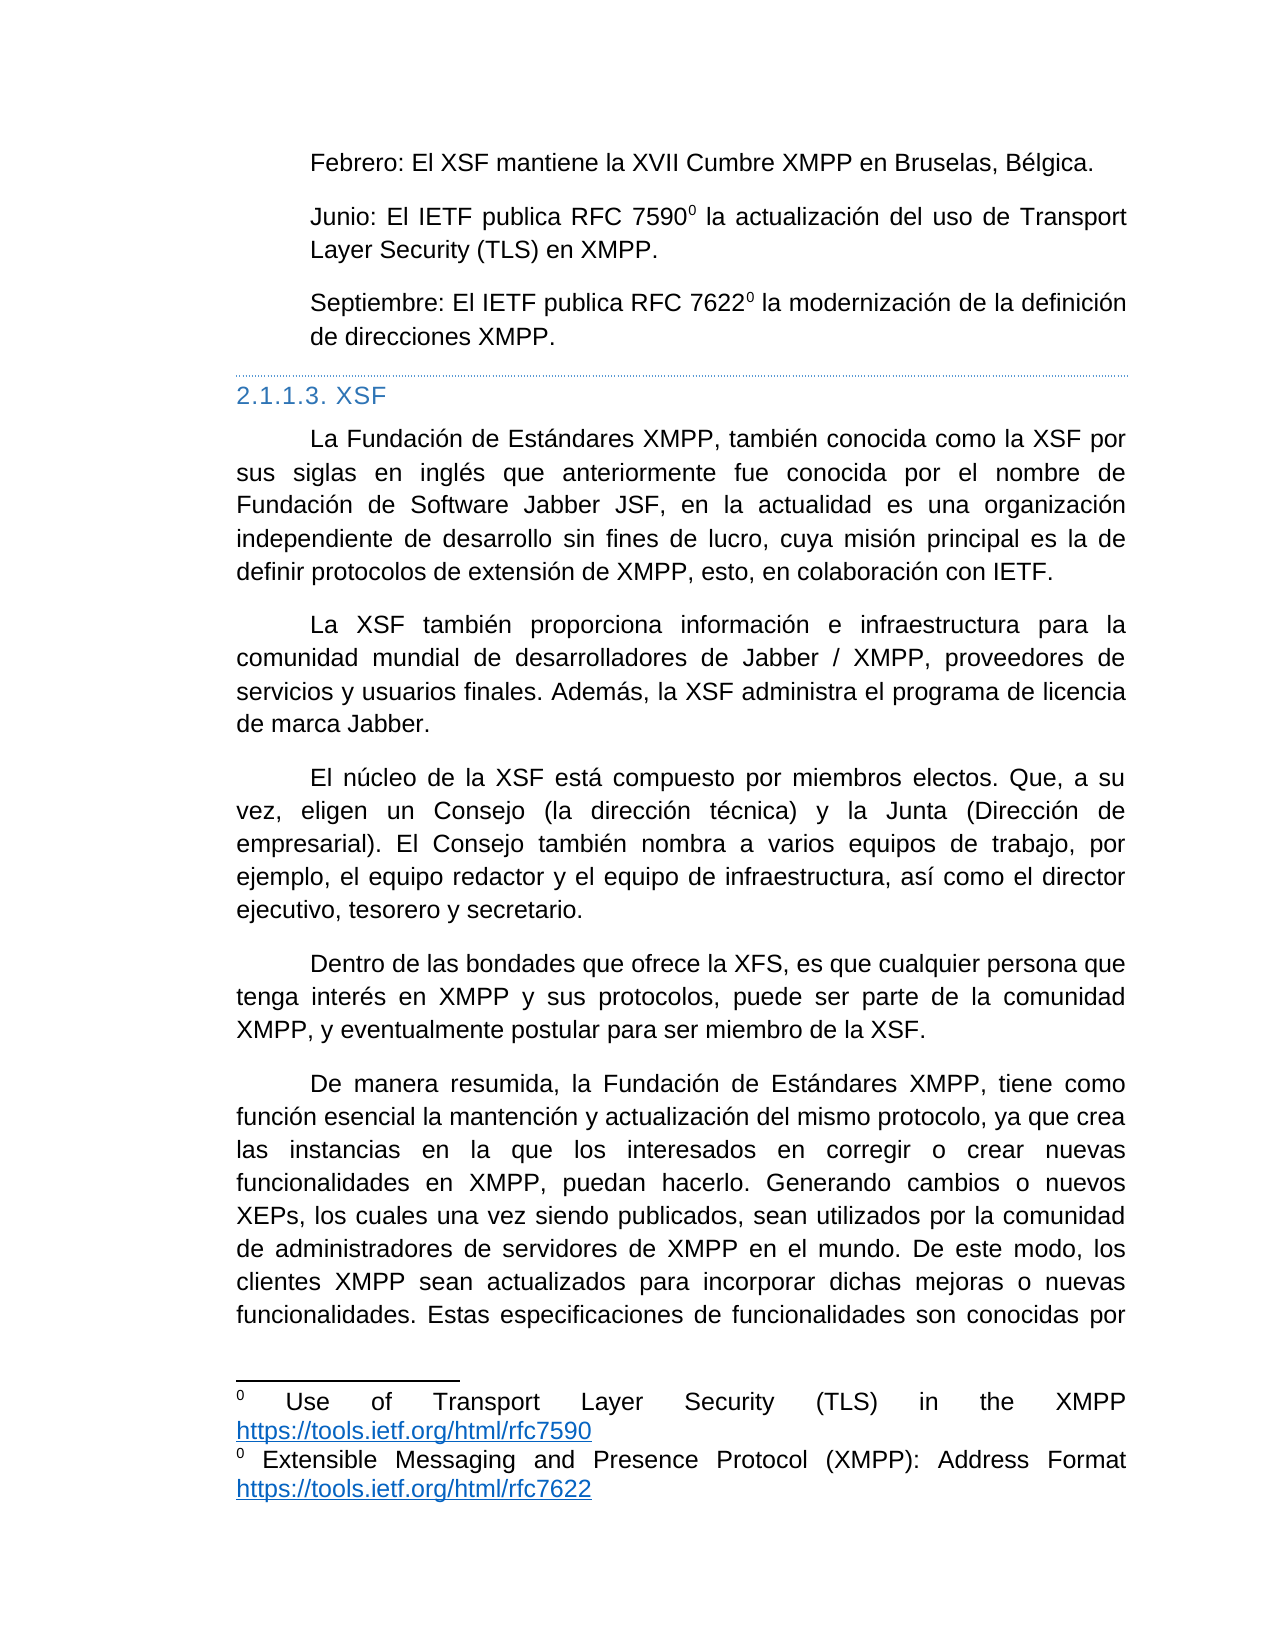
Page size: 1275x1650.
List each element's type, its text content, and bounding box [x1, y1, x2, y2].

text Dentro de las bondades que ofrece la XFS, es que cualquier persona que tenga interés en XMPP y sus protocolos, puede ser parte de la comunidad XMPP, y eventualmente postular para ser miembro de la XSF. [236, 949, 1127, 1044]
text Febrero: El XSF mantiene la XVII Cumbre XMPP en Bruselas, Bélgica. [310, 148, 1127, 176]
subtitle 2.1.1.3. XSF [236, 375, 1127, 410]
text Septiembre: El IETF publica RFC 7622 la modernización de la definición de direcciones XMPP. [310, 288, 1127, 350]
text Junio: El IETF publica RFC 7590 la actualización del uso de Transport Layer Security (TLS) en XMPP. [310, 202, 1127, 263]
text El núcleo de la XSF está compuesto por miembros electos. Que, a su vez, eligen un Consejo (la dirección técnica) y la Junta (Dirección de empresarial). El Consejo también nombra a varios equipos de trabajo, por ejemplo, el equipo redactor y el equipo de infraestructura, así como el director ejecutivo, tesorero y secretario. [236, 763, 1127, 924]
text La Fundación de Estándares XMPP, también conocida como la XSF por sus siglas en inglés que anteriormente fue conocida por el nombre de Fundación de Software Jabber JSF, en la actualidad es una organización independiente de desarrollo sin fines de lucro, cuya misión principal es la de definir protocolos de extensión de XMPP, esto, en colaboración con IETF. [236, 424, 1127, 585]
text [236, 1069, 1127, 1329]
text La XSF también proporciona información e infraestructura para la comunidad mundial de desarrolladores de Jabber / XMPP, proveedores de servicios y usuarios finales. Además, la XSF administra el programa de licencia de marca Jabber. [236, 610, 1127, 738]
